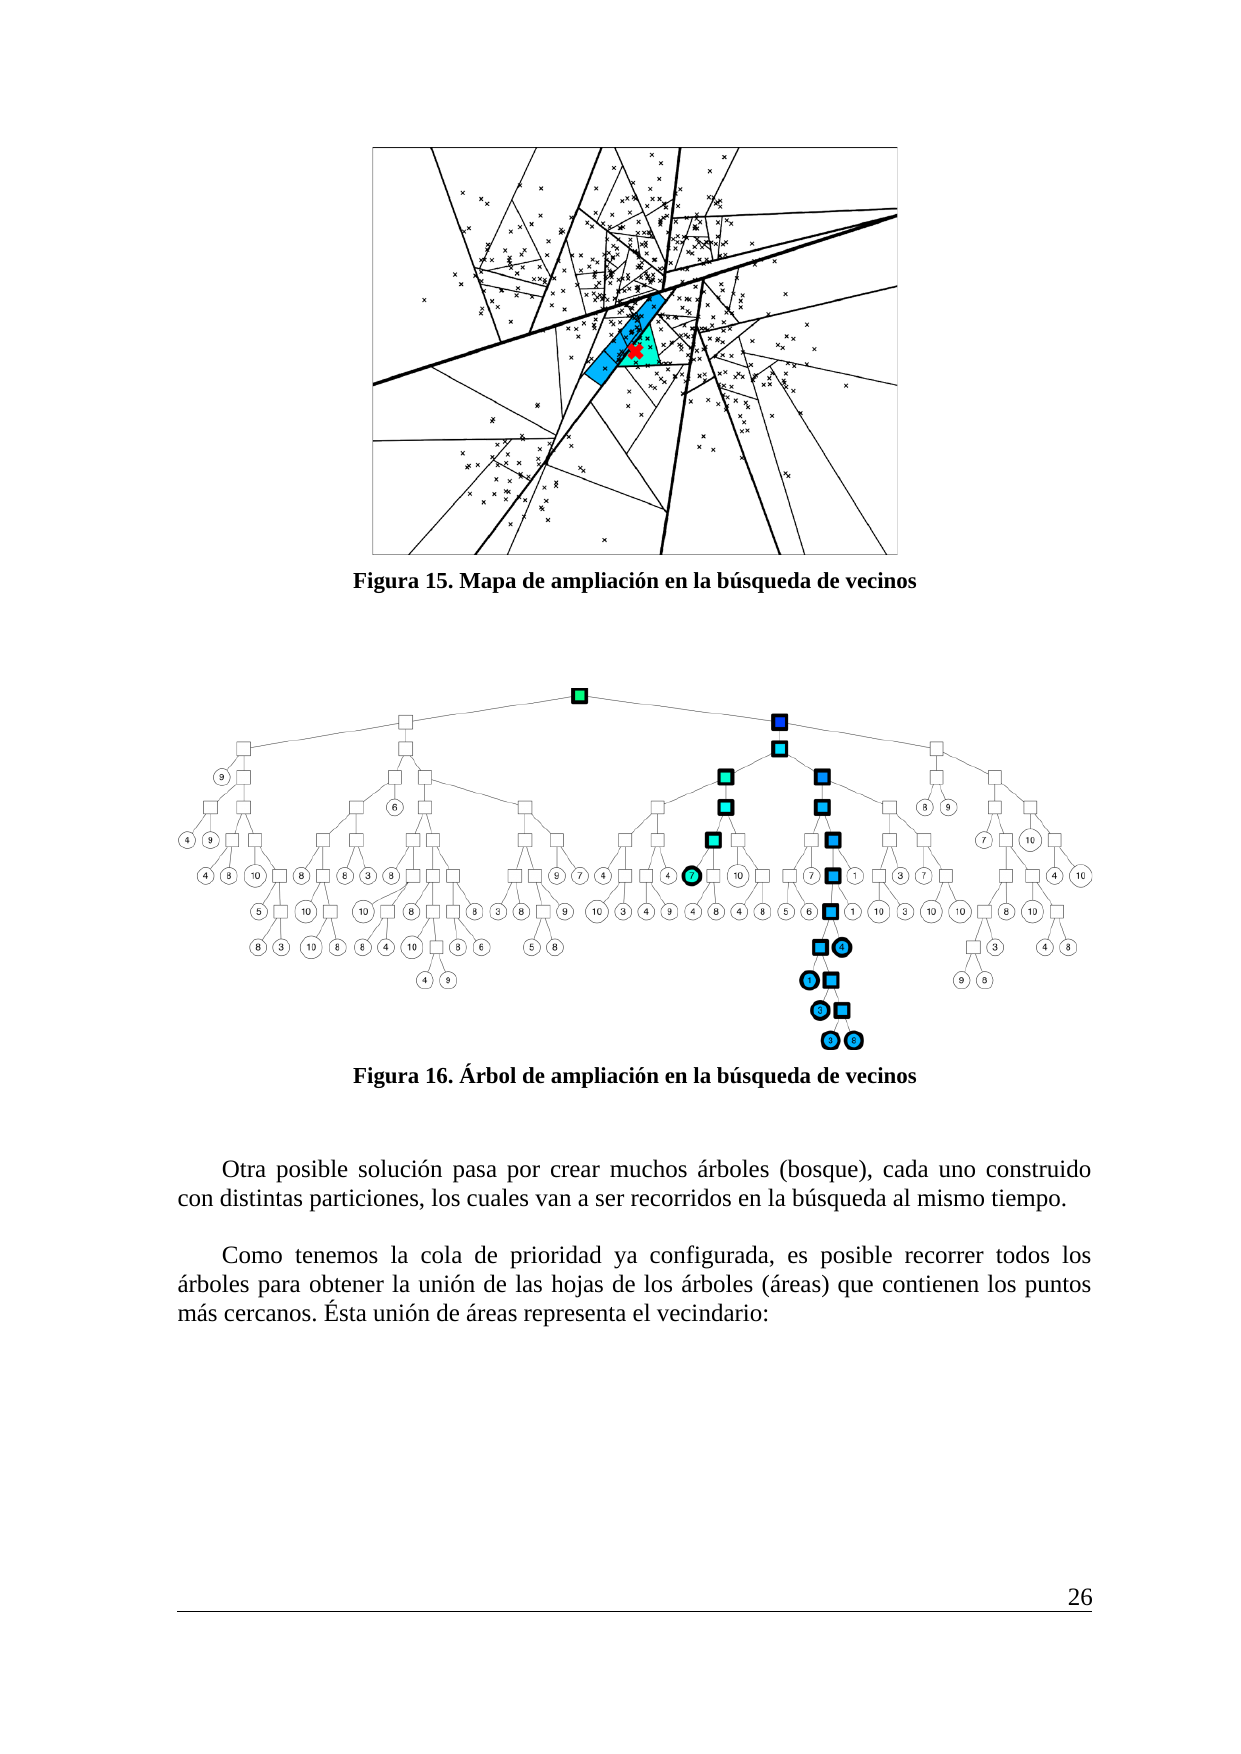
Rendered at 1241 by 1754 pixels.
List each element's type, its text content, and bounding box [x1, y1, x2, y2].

picture [177, 688, 1093, 1050]
picture [372, 147, 898, 555]
text Figura 16. Árbol de ampliación en la búsqueda de vecinos [177, 1062, 1092, 1088]
text Otra posible solución pasa por crear muchos árboles (bosque), cada uno construido con distintas particiones, los cuales van a ser recorridos en la búsqueda al mismo tiempo. [177, 1154, 1092, 1212]
text Como tenemos la cola de prioridad ya configurada, es posible recorrer todos los árboles para obtener la unión de las hojas de los árboles (áreas) que contienen los puntos más cercanos. Ésta unión de áreas representa el vecindario: [177, 1241, 1092, 1327]
text Figura 15. Mapa de ampliación en la búsqueda de vecinos [177, 567, 1092, 593]
